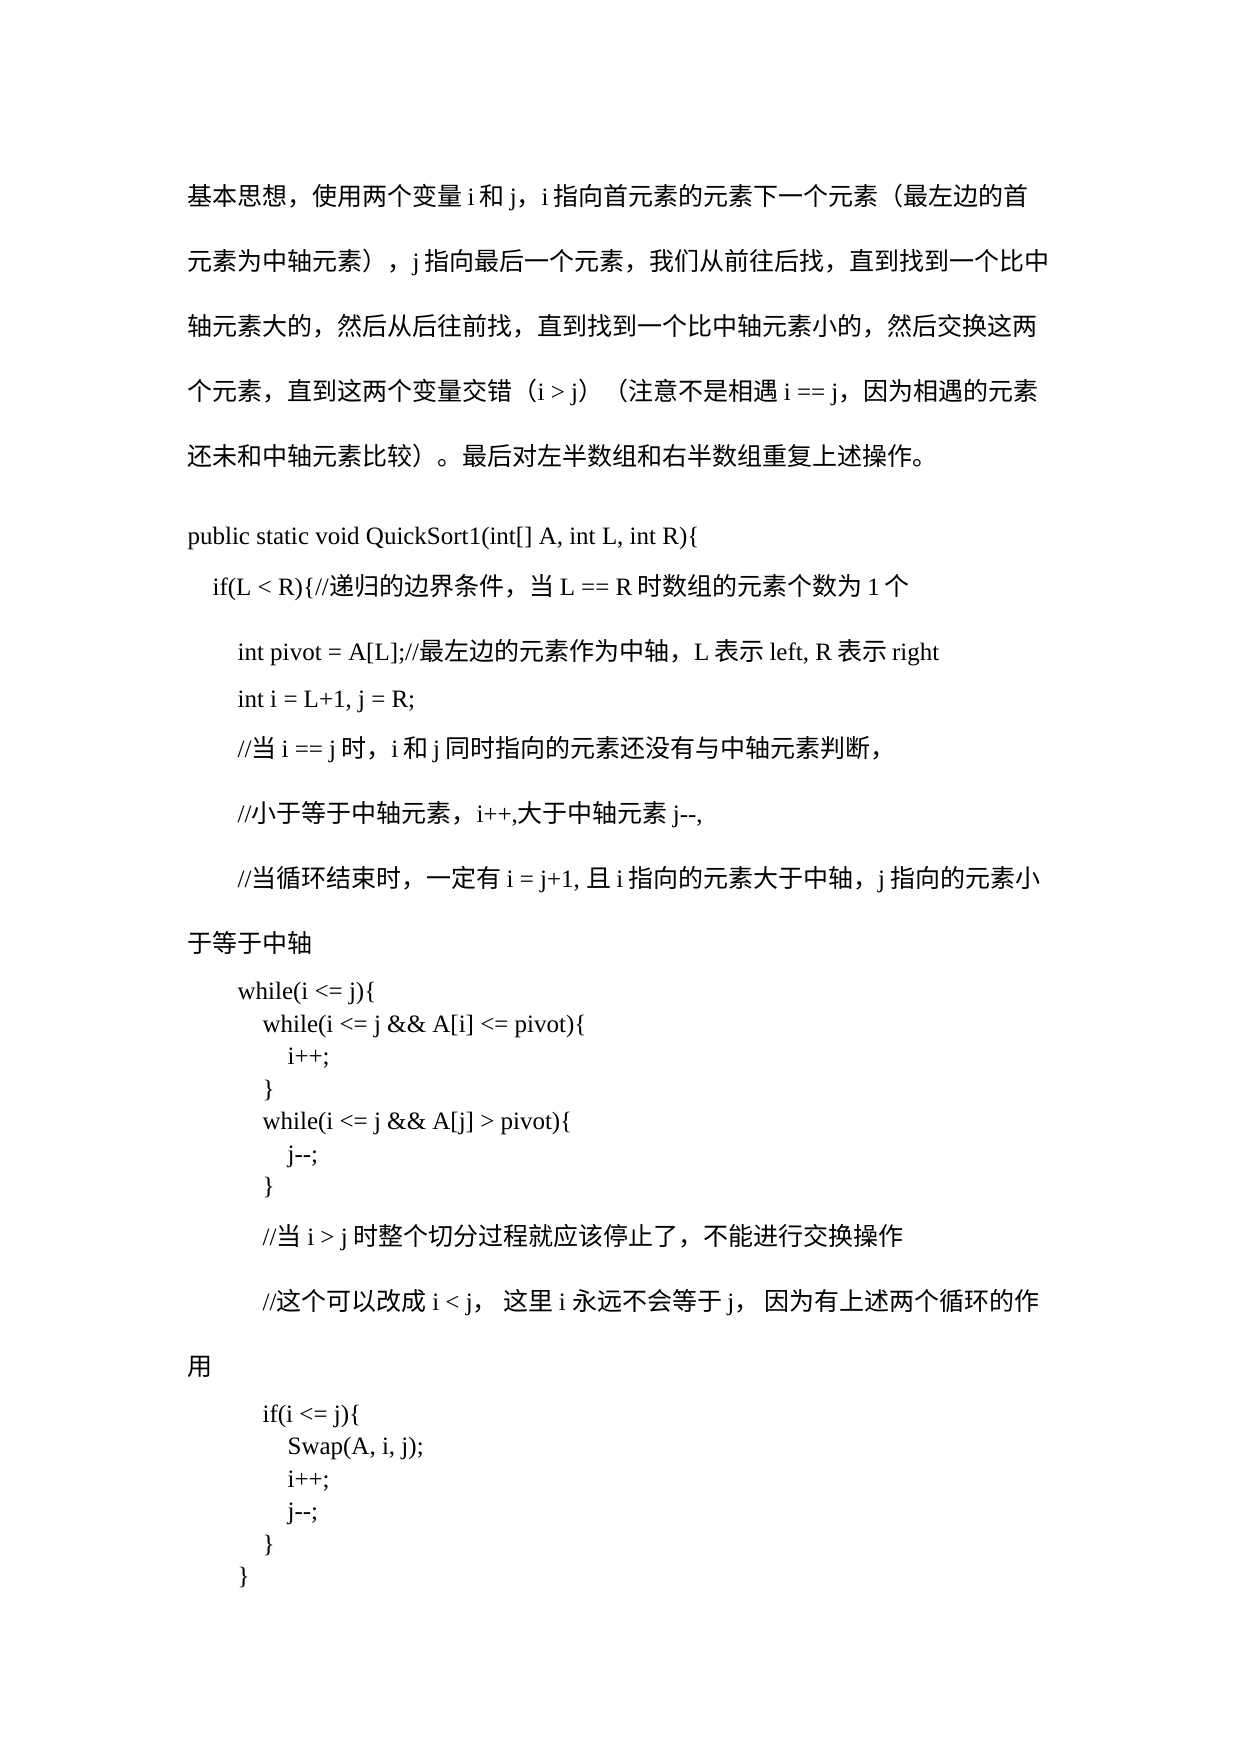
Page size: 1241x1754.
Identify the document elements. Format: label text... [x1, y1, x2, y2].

text } [187, 1169, 1053, 1202]
text } [187, 1559, 1053, 1592]
text int pivot = A[L];//最左边的元素作为中轴，L表示left, R表示right [187, 617, 1053, 682]
text int i = L+1, j = R; [187, 682, 1053, 714]
text } [187, 1527, 1053, 1559]
text //当i == j时，i和j同时指向的元素还没有与中轴元素判断， [187, 714, 1053, 779]
text public static void QuickSort1(int[] A, int L, int R){ [187, 519, 1053, 552]
text i++; [187, 1462, 1053, 1494]
text while(i <= j && A[i] <= pivot){ [187, 1007, 1053, 1039]
text } [187, 1072, 1053, 1104]
text while(i <= j){ [187, 974, 1053, 1007]
text if(i <= j){ [187, 1397, 1053, 1429]
text while(i <= j && A[j] > pivot){ [187, 1104, 1053, 1137]
text //这个可以改成 i < j， 这里 i 永远不会等于j， 因为有上述两个循环的作用 [187, 1267, 1053, 1397]
text j--; [187, 1137, 1053, 1169]
text 基本思想，使用两个变量i和j，i指向首元素的元素下一个元素（最左边的首元素为中轴元素），j指向最后一个元素，我们从前往后找，直到找到一个比中轴元素大的，然后从后往前找，直到找到一个比中轴元素小的，然后交换这两个元素，直到这两个变量交错（i > j）（注意不是相遇 i == j，因为相遇的元素还未和中轴元素比较）。最后对左半数组和右半数组重复上述操作。 [187, 162, 1053, 487]
text i++; [187, 1039, 1053, 1072]
text j--; [187, 1494, 1053, 1527]
text //当循环结束时，一定有i = j+1, 且i指向的元素大于中轴，j指向的元素小于等于中轴 [187, 844, 1053, 974]
text if(L < R){//递归的边界条件，当 L == R时数组的元素个数为1个 [187, 552, 1053, 617]
text //当 i > j 时整个切分过程就应该停止了，不能进行交换操作 [187, 1202, 1053, 1267]
text //小于等于中轴元素，i++,大于中轴元素j--, [187, 779, 1053, 844]
text Swap(A, i, j); [187, 1429, 1053, 1462]
